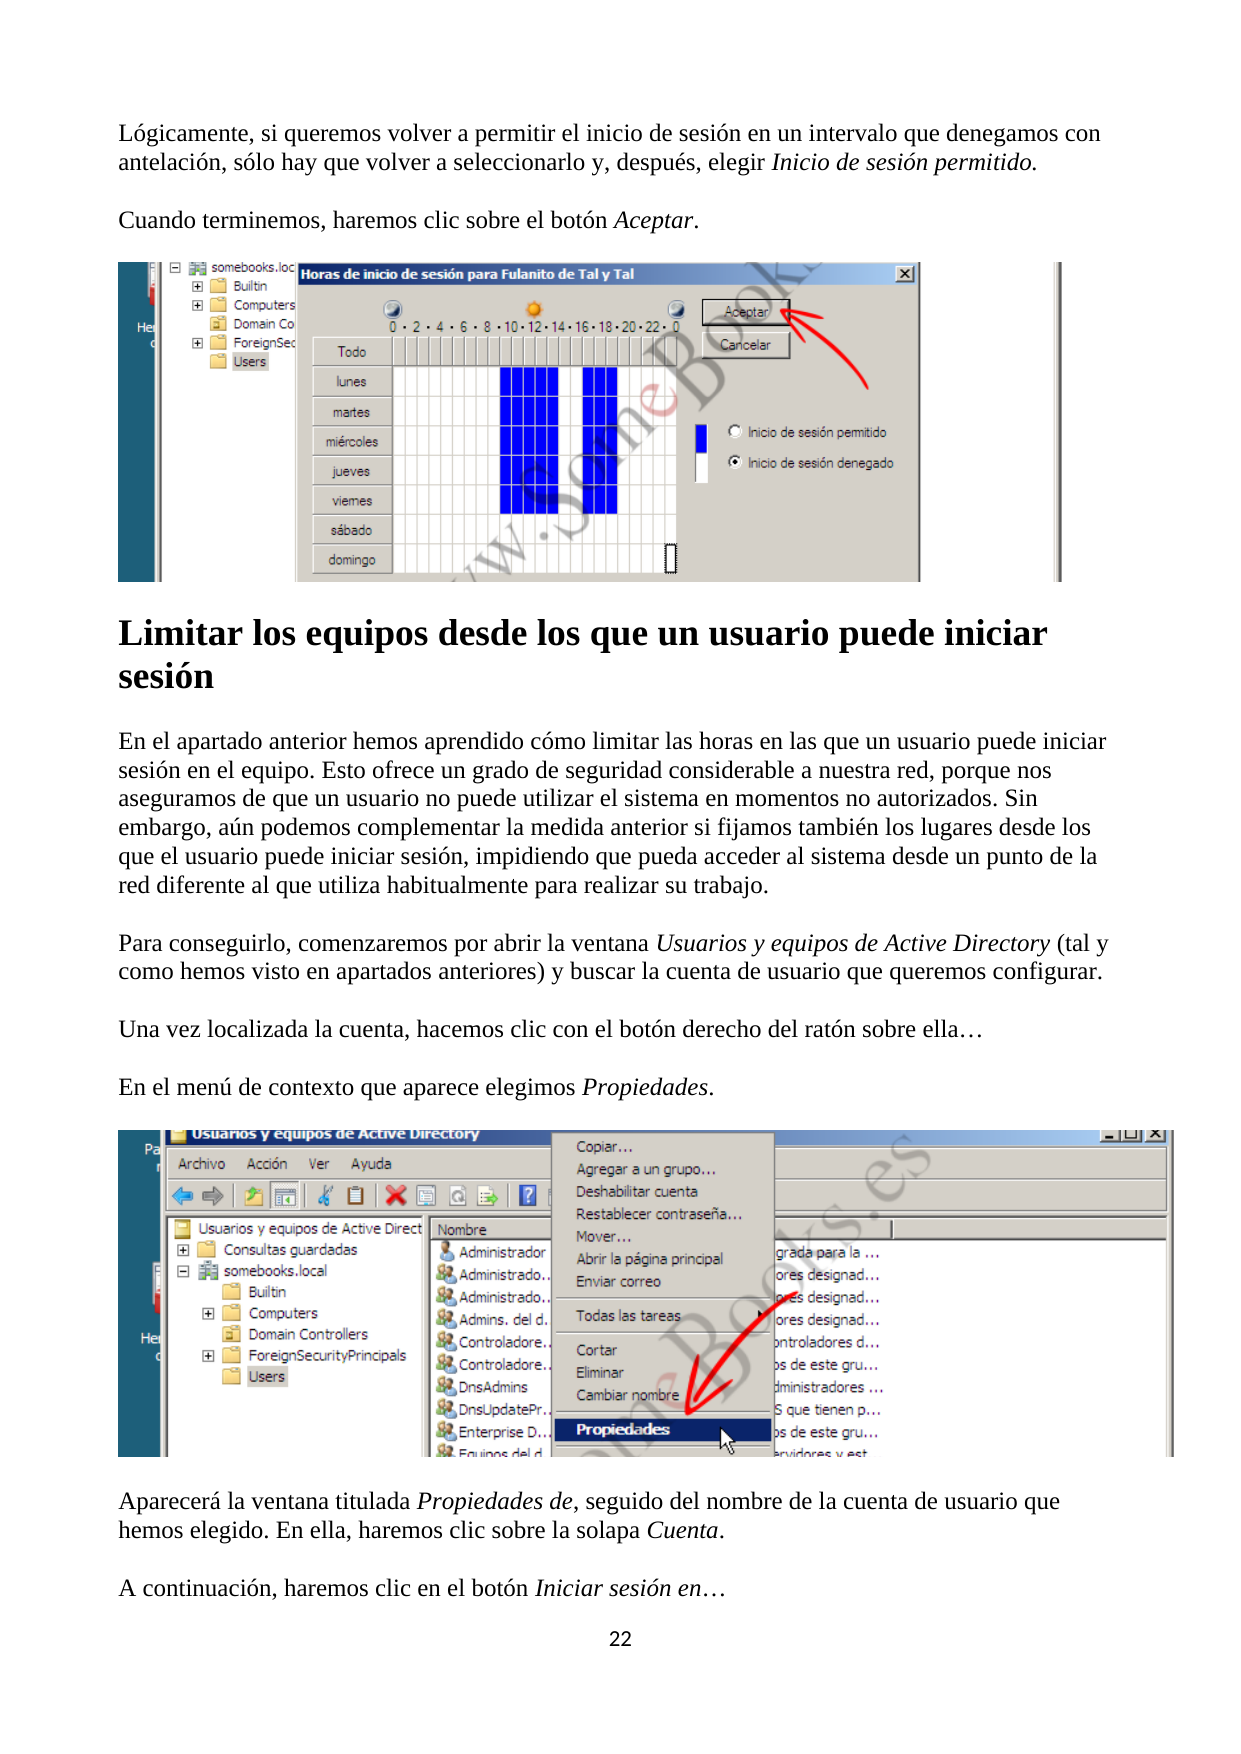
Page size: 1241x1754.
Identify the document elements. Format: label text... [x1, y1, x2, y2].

text En el apartado anterior hemos aprendido cómo limitar las horas en las que un usuario puede iniciar sesión en el equipo. Esto ofrece un grado de seguridad considerable a nuestra red, porque nos aseguramos de que un usuario no puede utilizar el sistema en momentos no autorizados. Sin embargo, aún podemos complementar la medida anterior si fijamos también los lugares desde los que el usuario puede iniciar sesión, impidiendo que pueda acceder al sistema desde un punto de la red diferente al que utiliza habitualmente para realizar su trabajo. [118, 726, 1122, 898]
picture [118, 1130, 1174, 1457]
text Lógicamente, si queremos volver a permitir el inicio de sesión en un intervalo que denegamos con antelación, sólo hay que volver a seleccionarlo y, después, elegir Inicio de sesión permitido. [118, 118, 1122, 176]
text Para conseguirlo, comenzaremos por abrir la ventana Usuarios y equipos de Active Directory (tal y como hemos visto en apartados anteriores) y buscar la cuenta de usuario que queremos configurar. [118, 928, 1122, 985]
text Aparecerá la ventana titulada Propiedades de, seguido del nombre de la cuenta de usuario que hemos elegido. En ella, haremos clic sobre la solapa Cuenta. [118, 1486, 1122, 1543]
picture [118, 262, 1062, 582]
text Una vez localizada la cuenta, hacemos clic con el botón derecho del ratón sobre ella… [118, 1014, 1122, 1043]
text En el menú de contexto que aparece elegimos Propiedades. [118, 1072, 1122, 1101]
text Cuando terminemos, haremos clic sobre el botón Aceptar. [118, 205, 1122, 233]
text A continuación, haremos clic en el botón Iniciar sesión en… [118, 1573, 1122, 1601]
text Limitar los equipos desde los que un usuario puede iniciar sesión [118, 611, 1122, 697]
